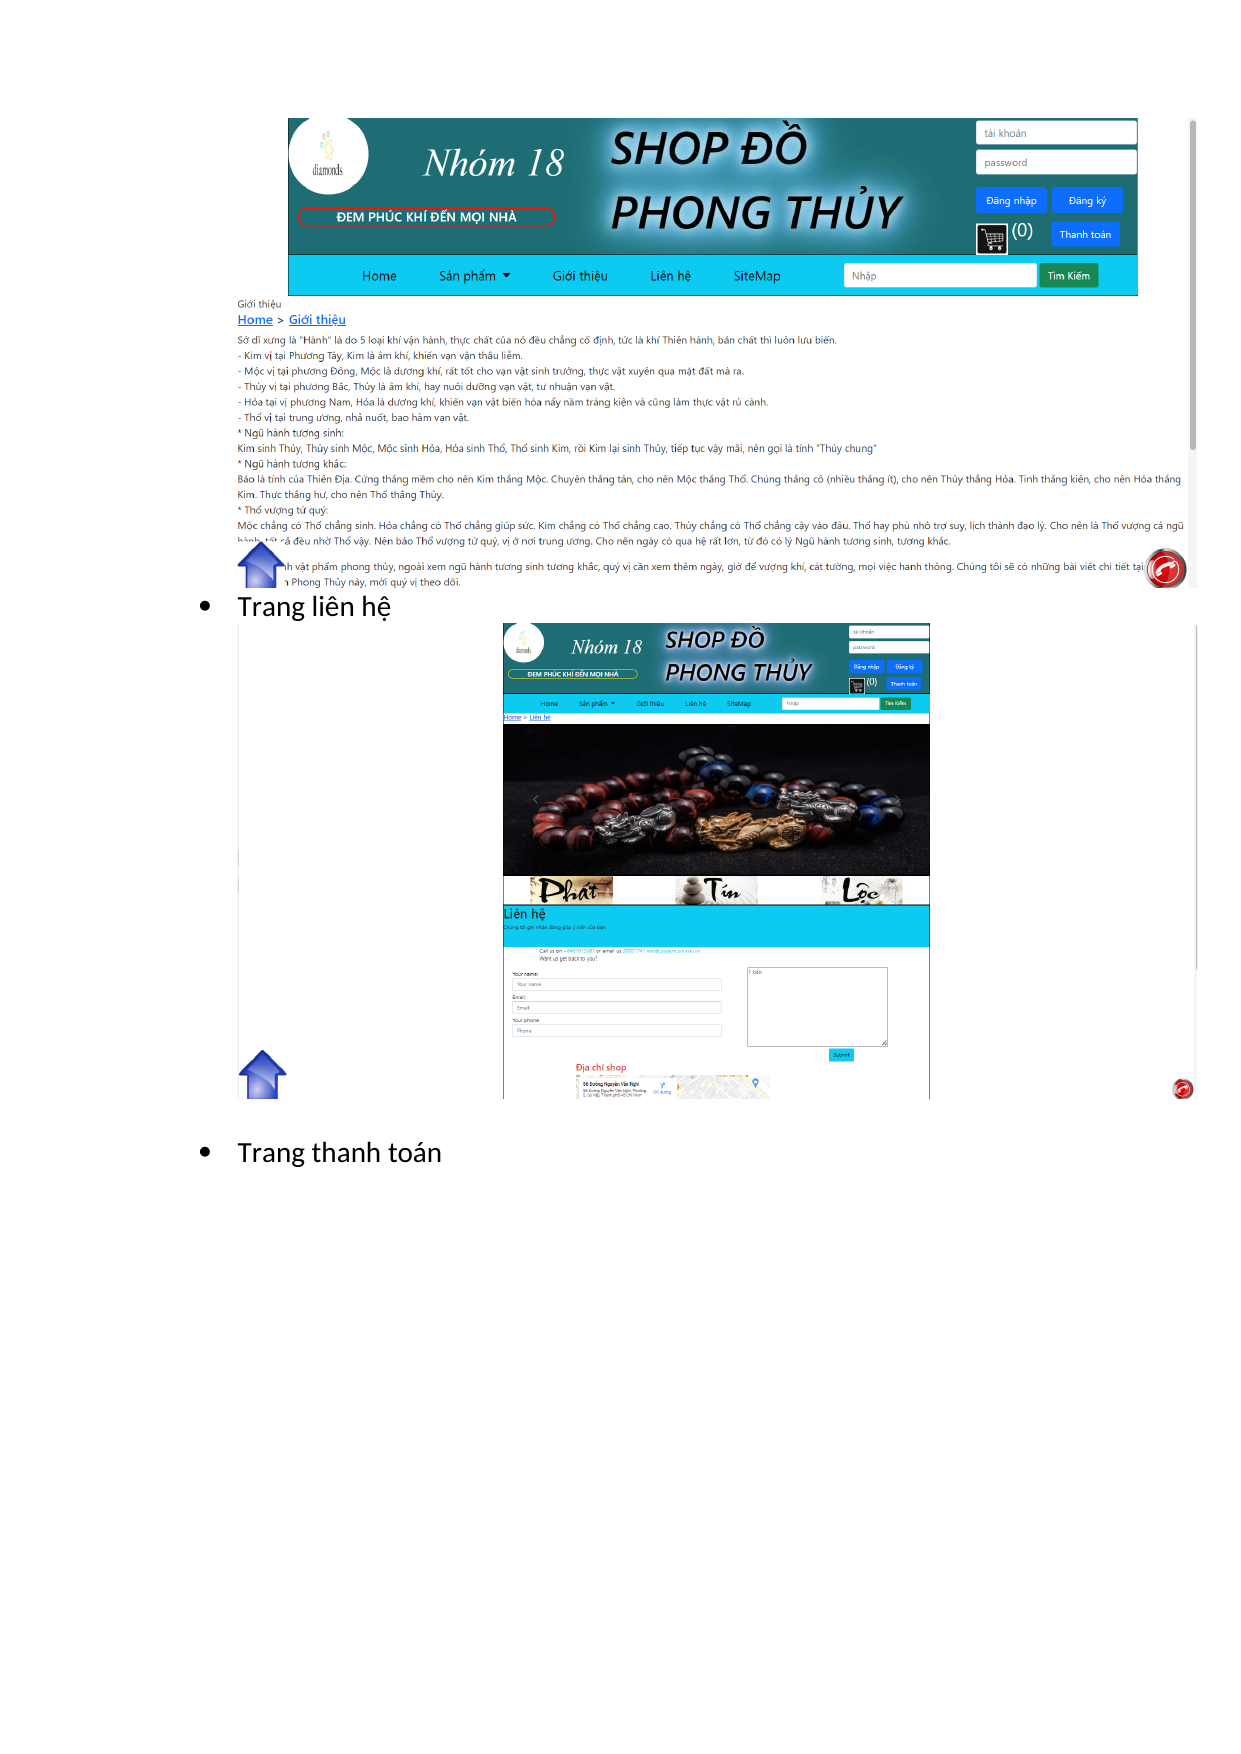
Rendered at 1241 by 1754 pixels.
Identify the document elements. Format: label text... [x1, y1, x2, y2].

picture [237, 623, 1198, 1099]
list Trang liên hệ [200, 588, 1122, 623]
picture [237, 118, 1198, 588]
list Trang thanh toán [200, 1134, 1122, 1169]
